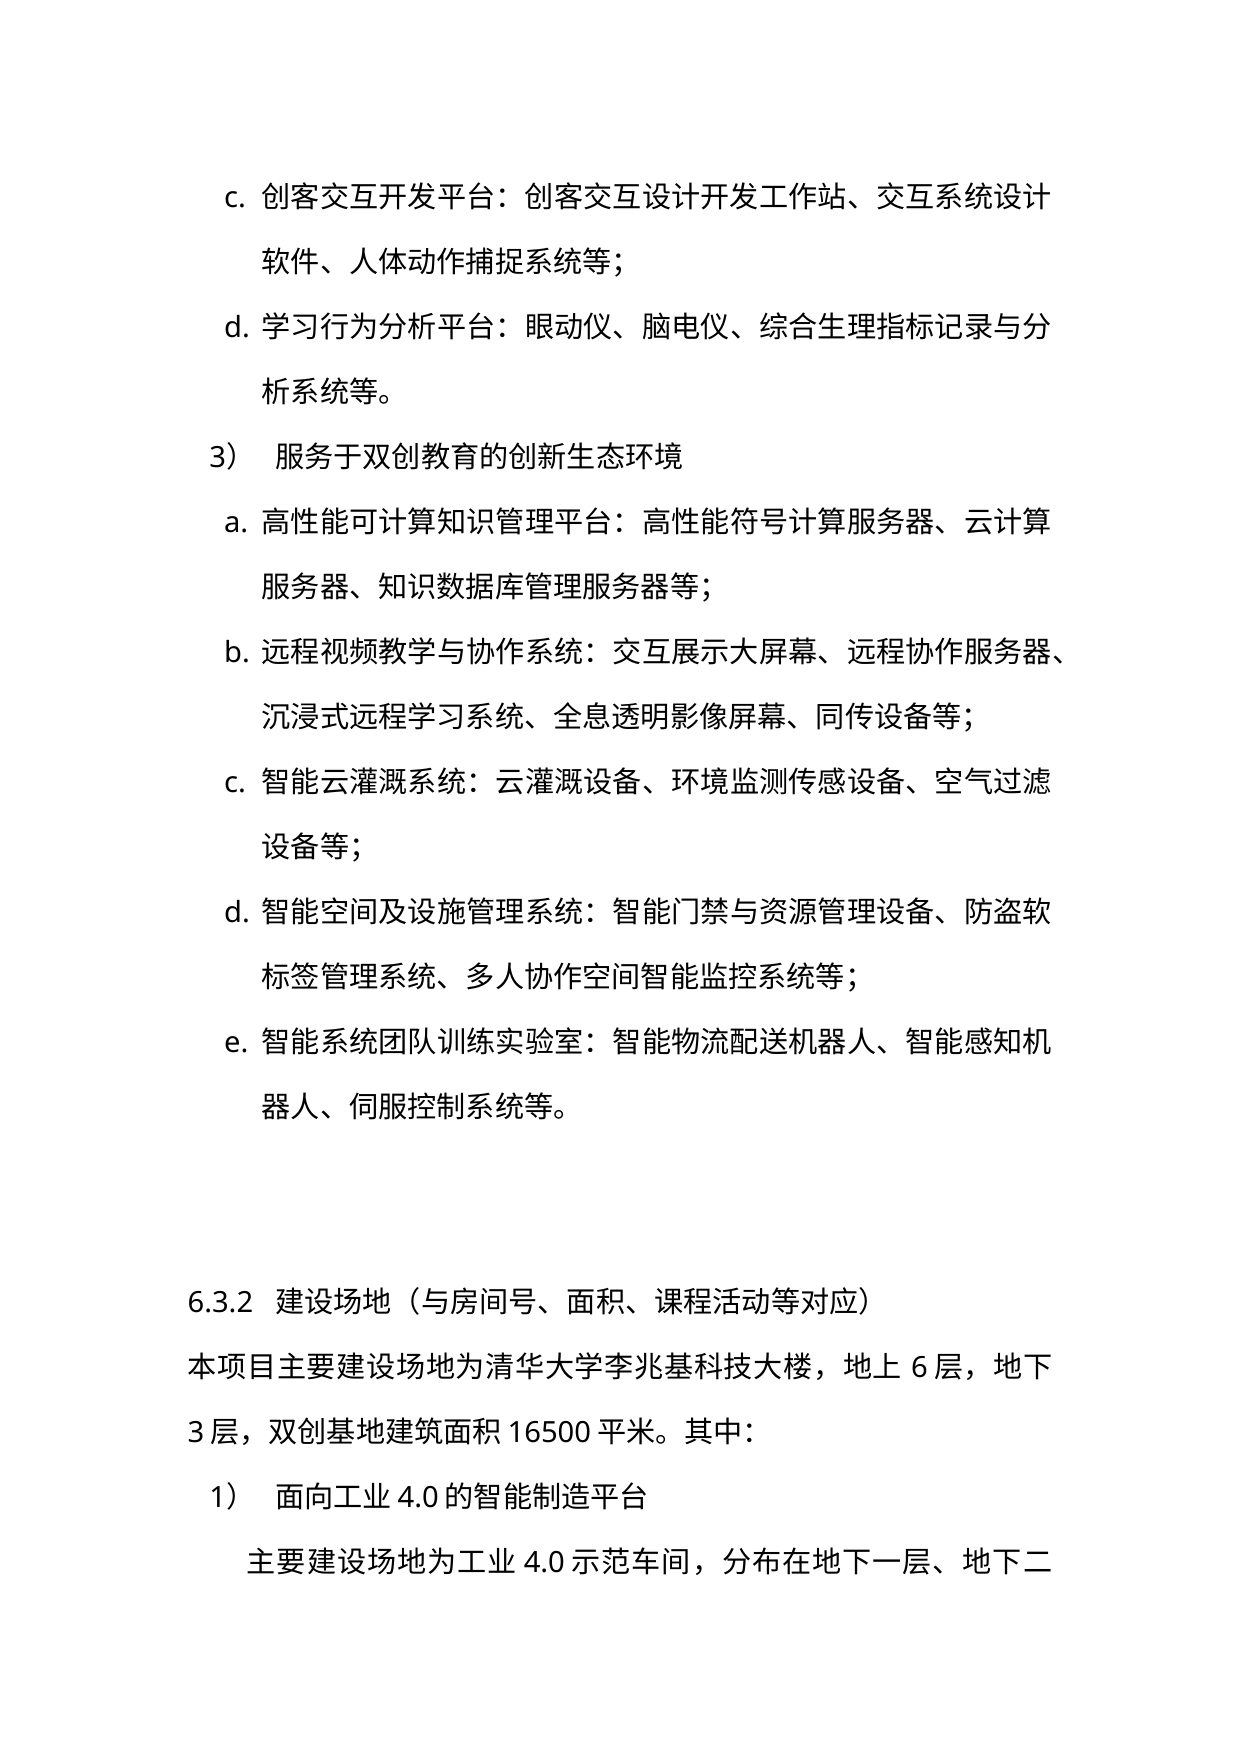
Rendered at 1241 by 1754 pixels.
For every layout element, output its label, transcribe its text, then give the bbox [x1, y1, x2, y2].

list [247, 1527, 1053, 1592]
list 智能云灌溉系统：云灌溉设备、环境监测传感设备、空气过滤设备等； [224, 747, 1053, 877]
list 学习行为分析平台：眼动仪、脑电仪、综合生理指标记录与分析系统等。 [224, 292, 1053, 422]
text 本项目主要建设场地为清华大学李兆基科技大楼，地上6层，地下3层，双创基地建筑面积16500平米。其中： [187, 1332, 1053, 1462]
text 6.3.2 建设场地（与房间号、面积、课程活动等对应） [187, 1267, 1053, 1332]
list 面向工业4.0的智能制造平台 [209, 1462, 1053, 1527]
list 远程视频教学与协作系统：交互展示大屏幕、远程协作服务器、沉浸式远程学习系统、全息透明影像屏幕、同传设备等； [224, 617, 1053, 747]
list 高性能可计算知识管理平台：高性能符号计算服务器、云计算服务器、知识数据库管理服务器等； [224, 487, 1053, 617]
list 智能空间及设施管理系统：智能门禁与资源管理设备、防盗软标签管理系统、多人协作空间智能监控系统等； [224, 877, 1053, 1007]
list 服务于双创教育的创新生态环境 [209, 422, 1053, 487]
list 创客交互开发平台：创客交互设计开发工作站、交互系统设计软件、人体动作捕捉系统等； [224, 162, 1053, 292]
list 智能系统团队训练实验室：智能物流配送机器人、智能感知机器人、伺服控制系统等。 [224, 1007, 1053, 1137]
